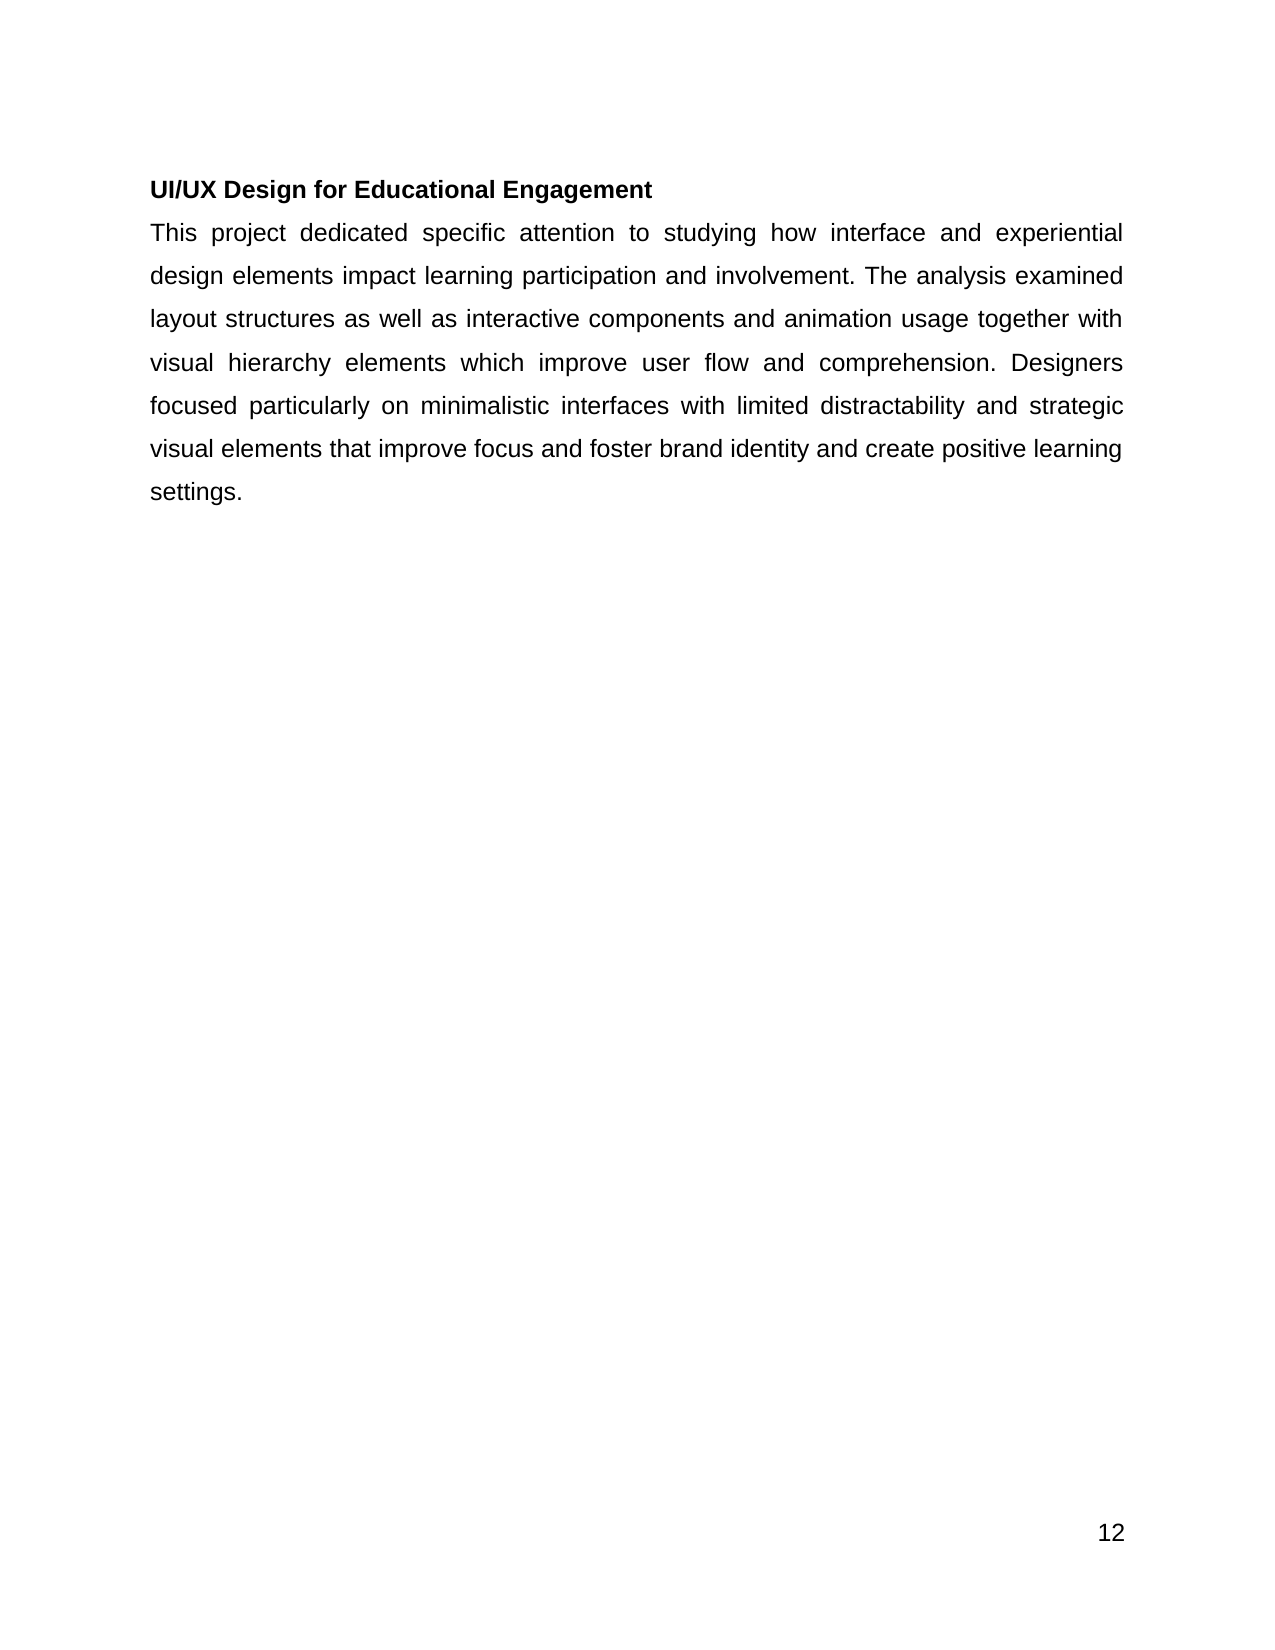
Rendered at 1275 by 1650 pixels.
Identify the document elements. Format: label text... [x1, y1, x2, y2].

subtitle UI/UX Design for Educational Engagement [150, 175, 1125, 204]
text This project dedicated specific attention to studying how interface and experiential design elements impact learning participation and involvement. The analysis examined layout structures as well as interactive components and animation usage together with visual hierarchy elements which improve user flow and comprehension. Designers focused particularly on minimalistic interfaces with limited distractability and strategic visual elements that improve focus and foster brand identity and create positive learning settings. [150, 218, 1125, 506]
